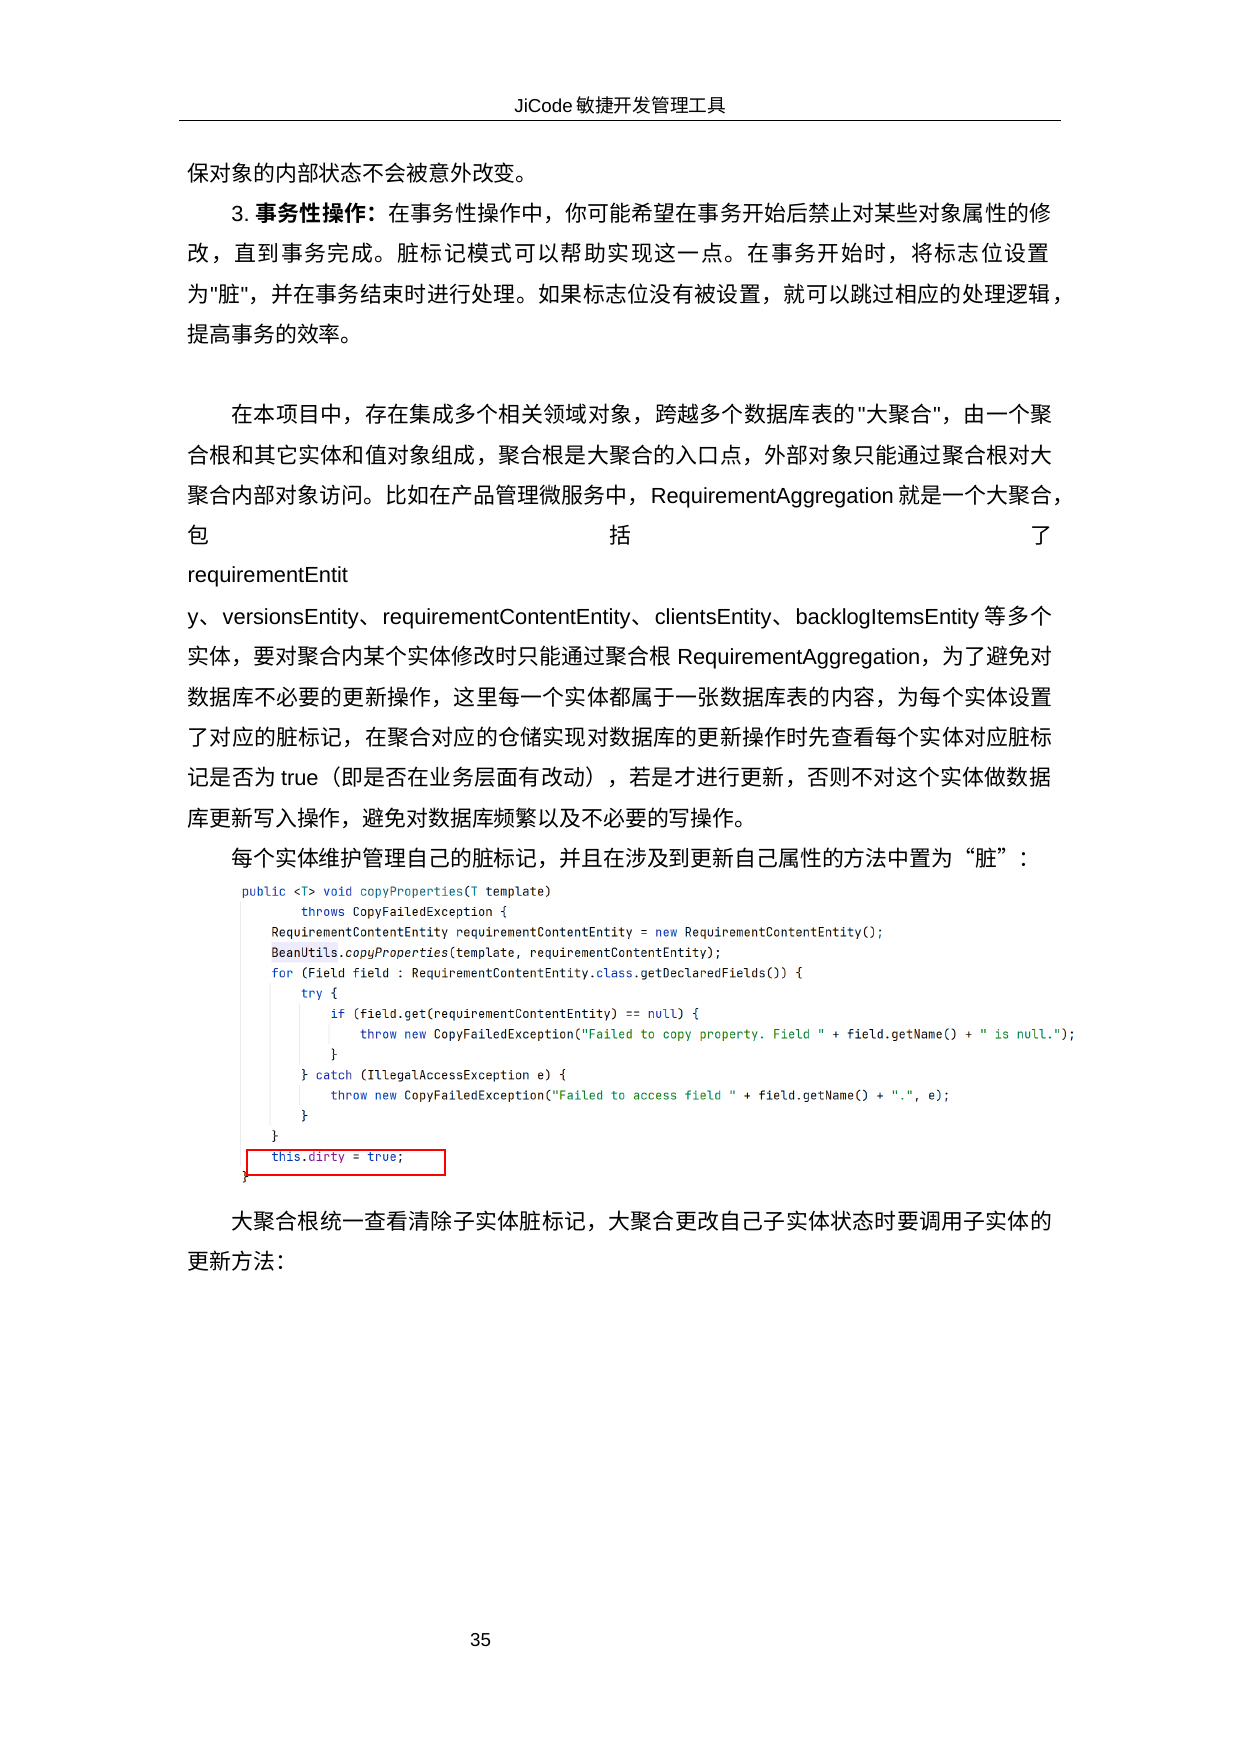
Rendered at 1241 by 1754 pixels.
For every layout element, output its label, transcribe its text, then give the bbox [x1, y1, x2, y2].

text 在本项目中，存在集成多个相关领域对象，跨越多个数据库表的"大聚合"，由一个聚合根和其它实体和值对象组成，聚合根是大聚合的入口点，外部对象只能通过聚合根对大聚合内部对象访问。比如在产品管理微服务中，RequirementAggregation就是一个大聚合，包括了requirementEntity、versionsEntity、requirementContentEntity、clientsEntity、backlogItemsEntity等多个实体，要对聚合内某个实体修改时只能通过聚合根RequirementAggregation，为了避免对数据库不必要的更新操作，这里每一个实体都属于一张数据库表的内容，为每个实体设置了对应的脏标记，在聚合对应的仓储实现对数据库的更新操作时先查看每个实体对应脏标记是否为true（即是否在业务层面有改动），若是才进行更新，否则不对这个实体做数据库更新写入操作，避免对数据库频繁以及不必要的写操作。 [187, 393, 1053, 837]
list 事务性操作：在事务性操作中，你可能希望在事务开始后禁止对某些对象属性的修改，直到事务完成。脏标记模式可以帮助实现这一点。在事务开始时，将标志位设置为"脏"，并在事务结束时进行处理。如果标志位没有被设置，就可以跳过相应的处理逻辑，提高事务的效率。 [187, 192, 1053, 353]
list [187, 151, 1053, 192]
text 每个实体维护管理自己的脏标记，并且在涉及到更新自己属性的方法中置为“脏”： [187, 837, 1053, 877]
text 大聚合根统一查看清除子实体脏标记，大聚合更改自己子实体状态时要调用子实体的更新方法： [187, 1199, 1053, 1280]
picture [231, 877, 1094, 1194]
